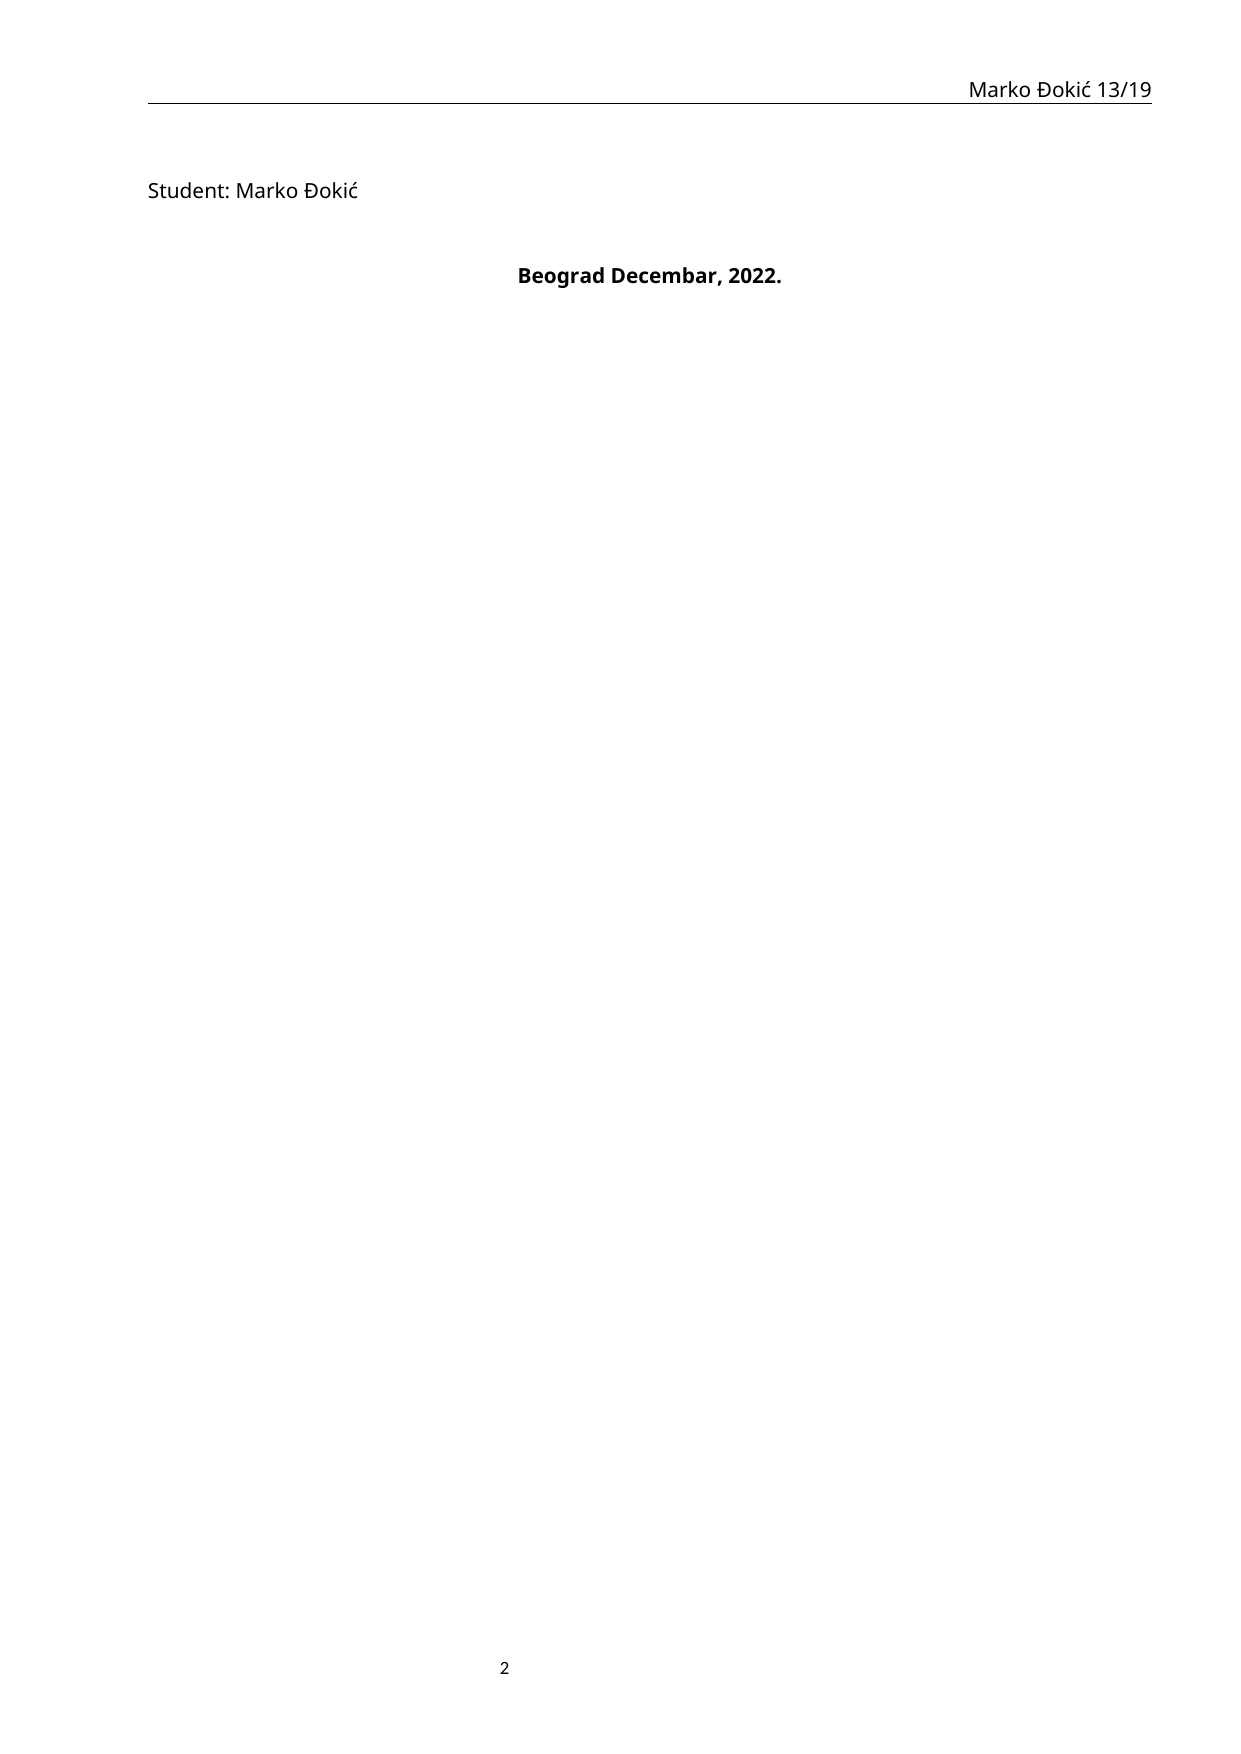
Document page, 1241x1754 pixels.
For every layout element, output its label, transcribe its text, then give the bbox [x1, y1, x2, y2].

text Student: Marko Đokić [148, 176, 1152, 204]
text Beograd Decembar, 2022. [148, 261, 1152, 290]
